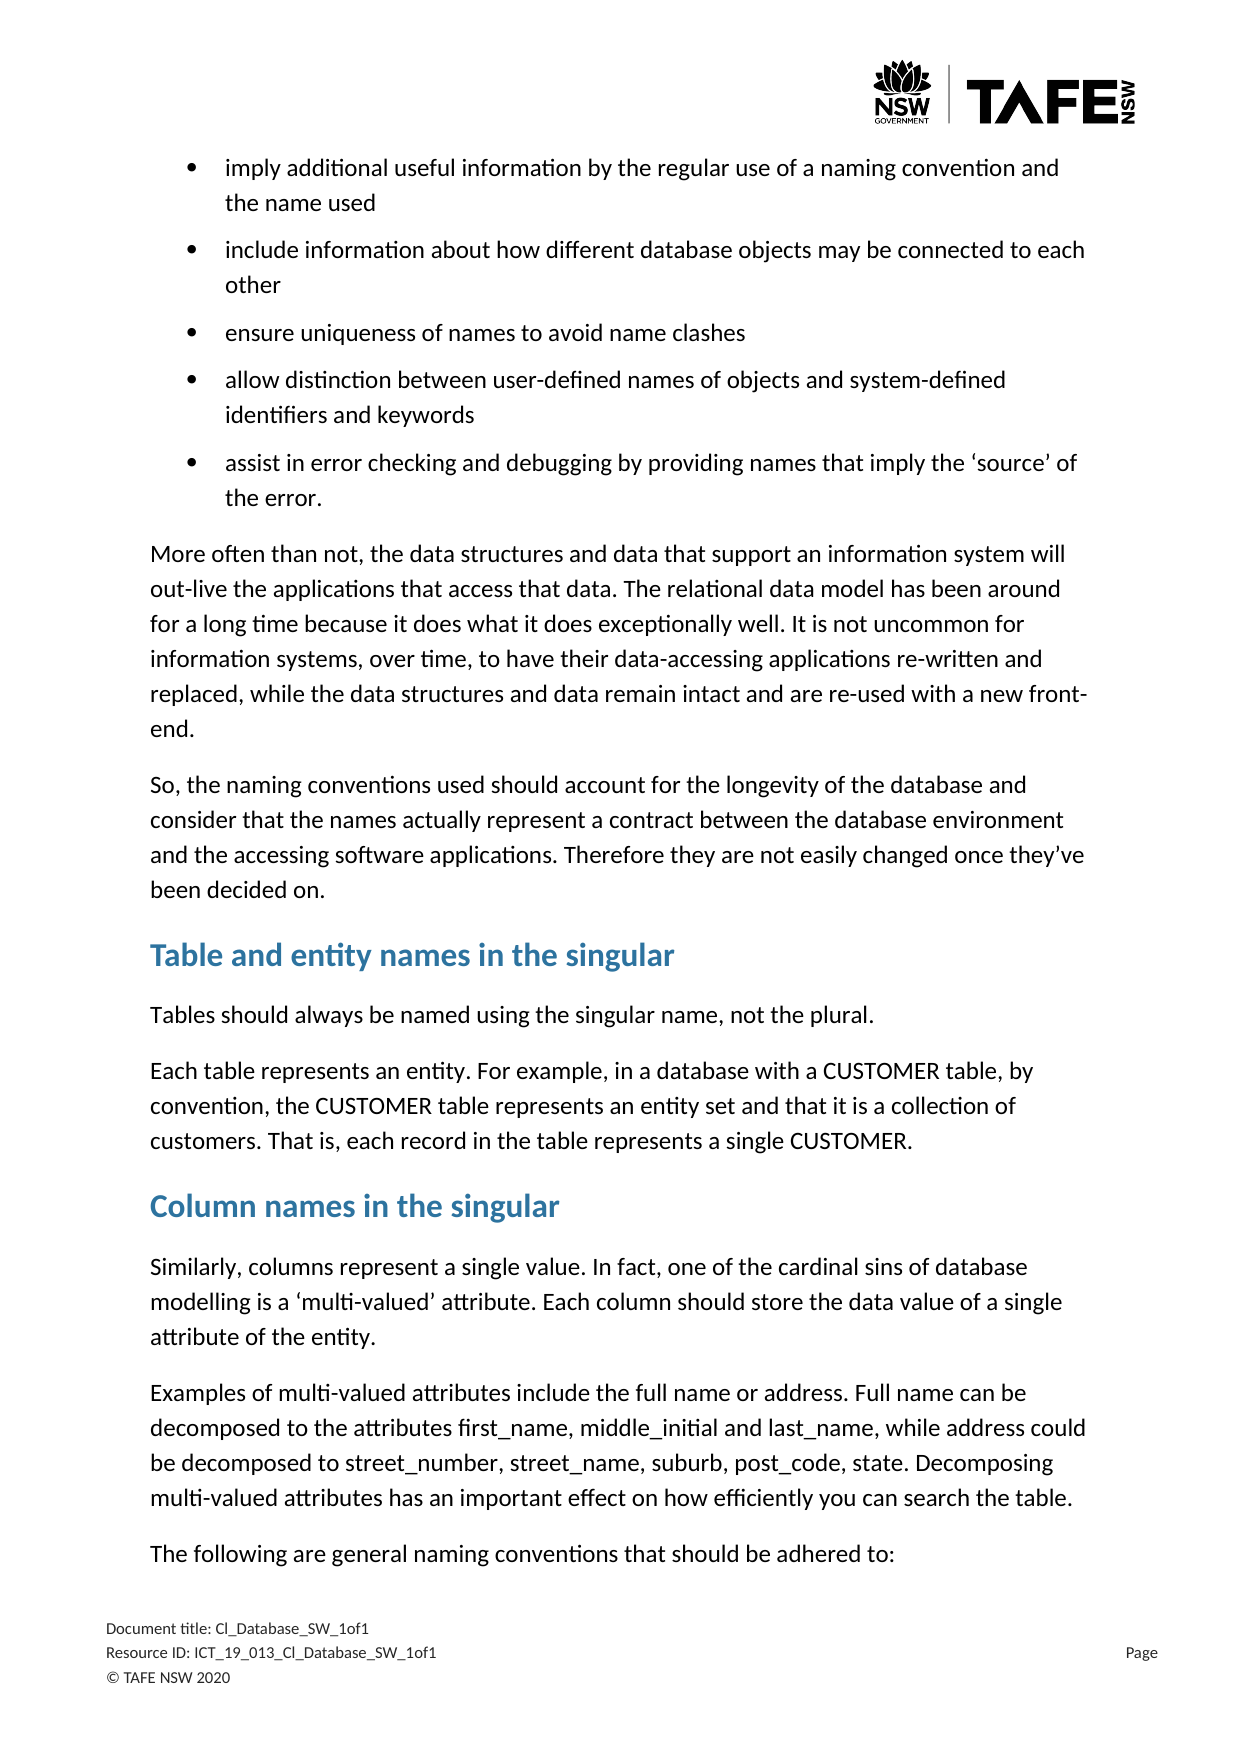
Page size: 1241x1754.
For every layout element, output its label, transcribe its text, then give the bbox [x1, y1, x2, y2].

list assist in error checking and debugging by providing names that imply the ‘source’ of the error. [187, 447, 1090, 513]
text So, the naming conventions used should account for the longevity of the database and consider that the names actually represent a contract between the database environment and the accessing software applications. Therefore they are not easily changed once they’ve been decided on. [150, 769, 1090, 904]
list ensure uniqueness of names to avoid name clashes [187, 317, 1090, 348]
text Tables should always be named using the singular name, not the plural. [150, 999, 1090, 1030]
subtitle Table and entity names in the singular [150, 934, 1090, 974]
text Examples of multi-valued attributes include the full name or address. Full name can be decomposed to the attributes first_name, middle_initial and last_name, while address could be decomposed to street_number, street_name, suburb, post_code, state. Decomposing multi-valued attributes has an important effect on how efficiently you can search the table. [150, 1377, 1090, 1512]
list imply additional useful information by the regular use of a naming convention and the name used [187, 152, 1090, 218]
list allow distinction between user-defined names of objects and system-defined identifiers and keywords [187, 364, 1090, 430]
list include information about how different database objects may be connected to each other [187, 234, 1090, 300]
text Each table represents an entity. For example, in a database with a CUSTOMER table, by convention, the CUSTOMER table represents an entity set and that it is a collection of customers. That is, each record in the table represents a single CUSTOMER. [150, 1055, 1090, 1156]
text More often than not, the data structures and data that support an information system will out-live the applications that access that data. The relational data model has been around for a long time because it does what it does exceptionally well. It is not uncommon for information systems, over time, to have their data-accessing applications re-written and replaced, while the data structures and data remain intact and are re-used with a new front-end. [150, 538, 1090, 743]
list The following are general naming conventions that should be adhered to: [150, 1538, 1090, 1568]
subtitle Column names in the singular [150, 1185, 1090, 1226]
picture [873, 59, 1135, 125]
text Similarly, columns represent a single value. In fact, one of the cardinal sins of database modelling is a ‘multi-valued’ attribute. Each column should store the data value of a single attribute of the entity. [150, 1251, 1090, 1352]
